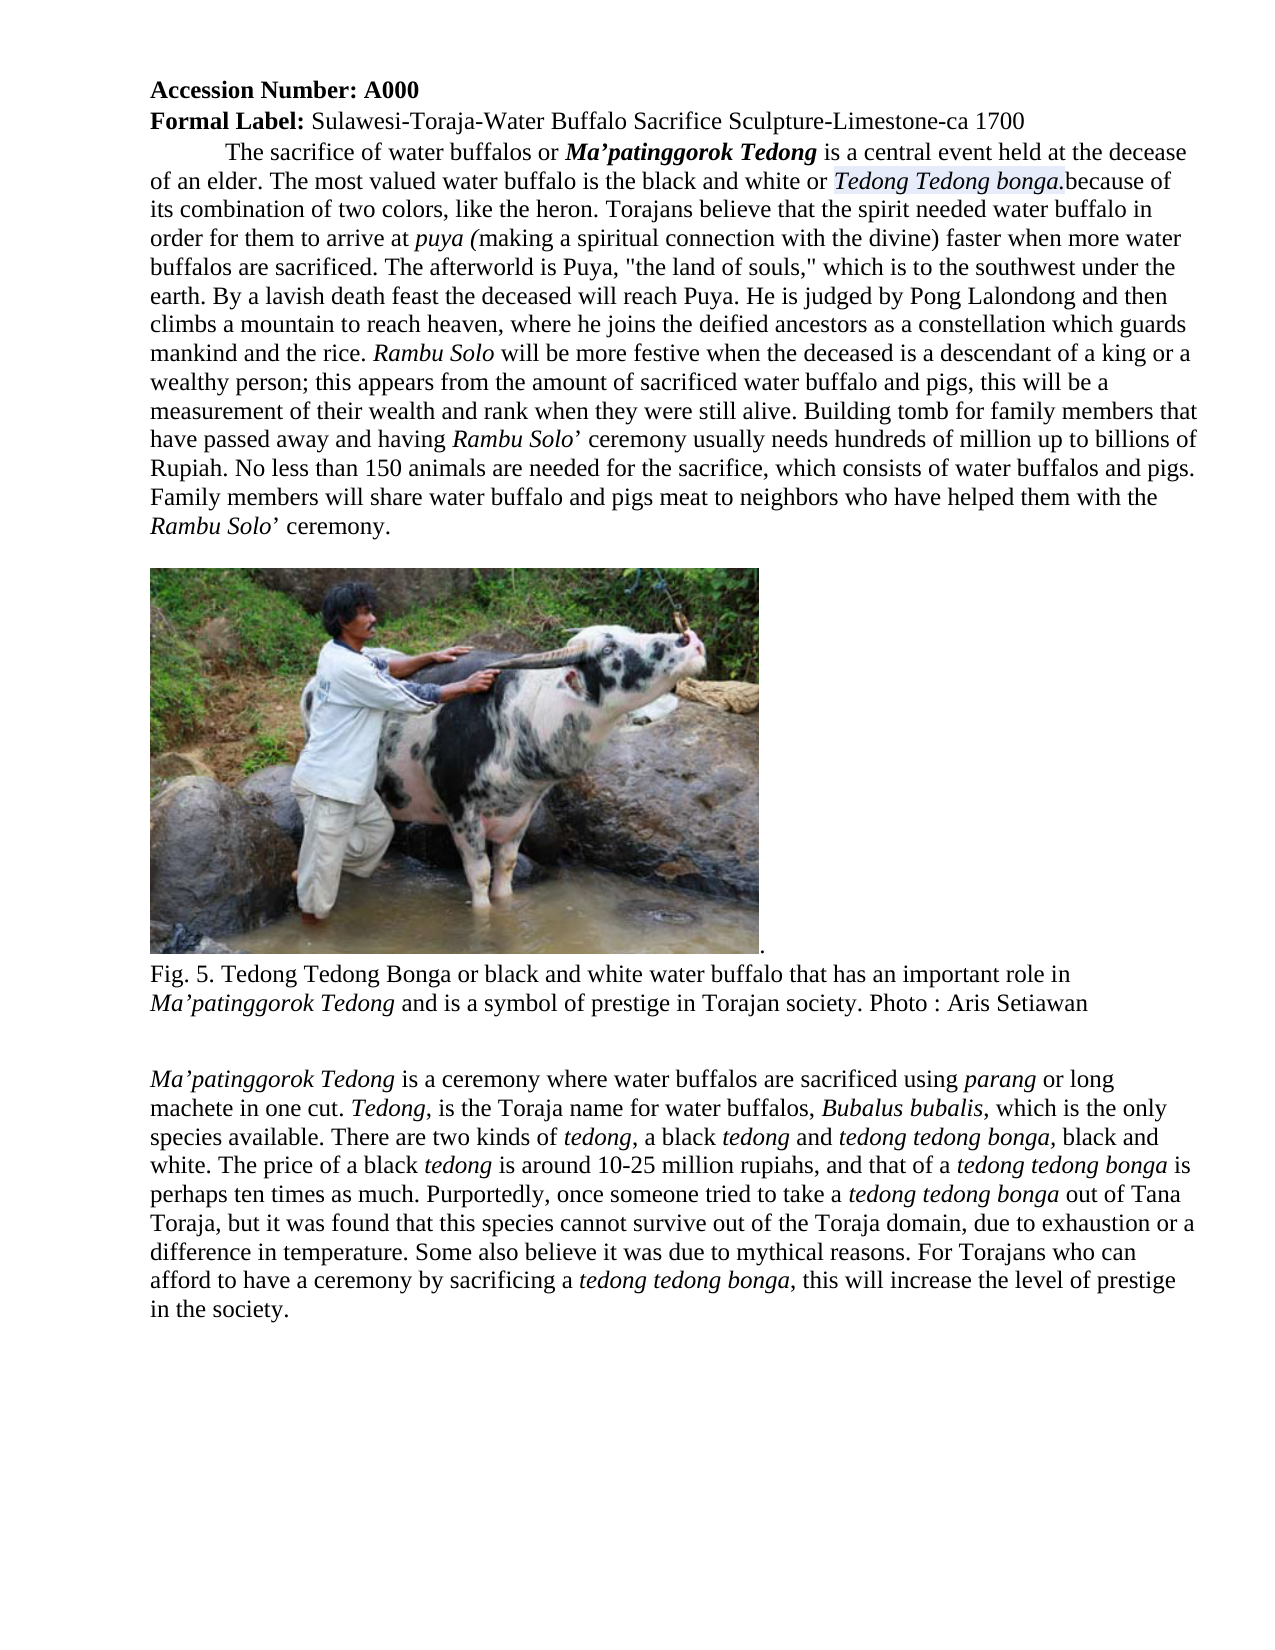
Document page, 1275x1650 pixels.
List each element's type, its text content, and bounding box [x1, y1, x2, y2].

text Fig. 5. Tedong Tedong Bonga or black and white water buffalo that has an important role in Ma’patinggorok Tedong and is a symbol of prestige in Torajan society. Photo : Aris Setiawan [150, 959, 1200, 1016]
text Accession Number: A000 [150, 75, 1200, 104]
text The sacrifice of water buffalos or Ma’patinggorok Tedong is a central event held at the decease of an elder. The most valued water buffalo is the black and white or Tedong Tedong bonga.because of its combination of two colors, like the heron. Torajans believe that the spirit needed water buffalo in order for them to arrive at puya (making a spiritual connection with the divine) faster when more water buffalos are sacrificed. The afterworld is Puya, "the land of souls," which is to the southwest under the earth. By a lavish death feast the deceased will reach Puya. He is judged by Pong Lalondong and then climbs a mountain to reach heaven, where he joins the deified ancestors as a constellation which guards mankind and the rice. Rambu Solo will be more festive when the deceased is a descendant of a king or a wealthy person; this appears from the amount of sacrificed water buffalo and pigs, this will be a measurement of their wealth and rank when they were still alive. Building tomb for family members that have passed away and having Rambu Solo’ ceremony usually needs hundreds of million up to billions of Rupiah. No less than 150 animals are needed for the sacrifice, which consists of water buffalos and pigs. Family members will share water buffalo and pigs meat to neighbors who have helped them with the Rambu Solo’ ceremony. [150, 137, 1200, 539]
text Ma’patinggorok Tedong is a ceremony where water buffalos are sacrificed using parang or long machete in one cut. Tedong, is the Toraja name for water buffalos, Bubalus bubalis, which is the only species available. There are two kinds of tedong, a black tedong and tedong tedong bonga, black and white. The price of a black tedong is around 10-25 million rupiahs, and that of a tedong tedong bonga is perhaps ten times as much. Purportedly, once someone tried to take a tedong tedong bonga out of Tana Toraja, but it was found that this species cannot survive out of the Toraja domain, due to exhaustion or a difference in temperature. Some also believe it was due to mythical reasons. For Torajans who can afford to have a ceremony by sacrificing a tedong tedong bonga, this will increase the level of prestige in the society. [150, 1064, 1200, 1323]
text Formal Label: Sulawesi-Toraja-Water Buffalo Sacrifice Sculpture-Limestone-ca 1700 [150, 106, 1200, 135]
text . [150, 568, 1200, 959]
